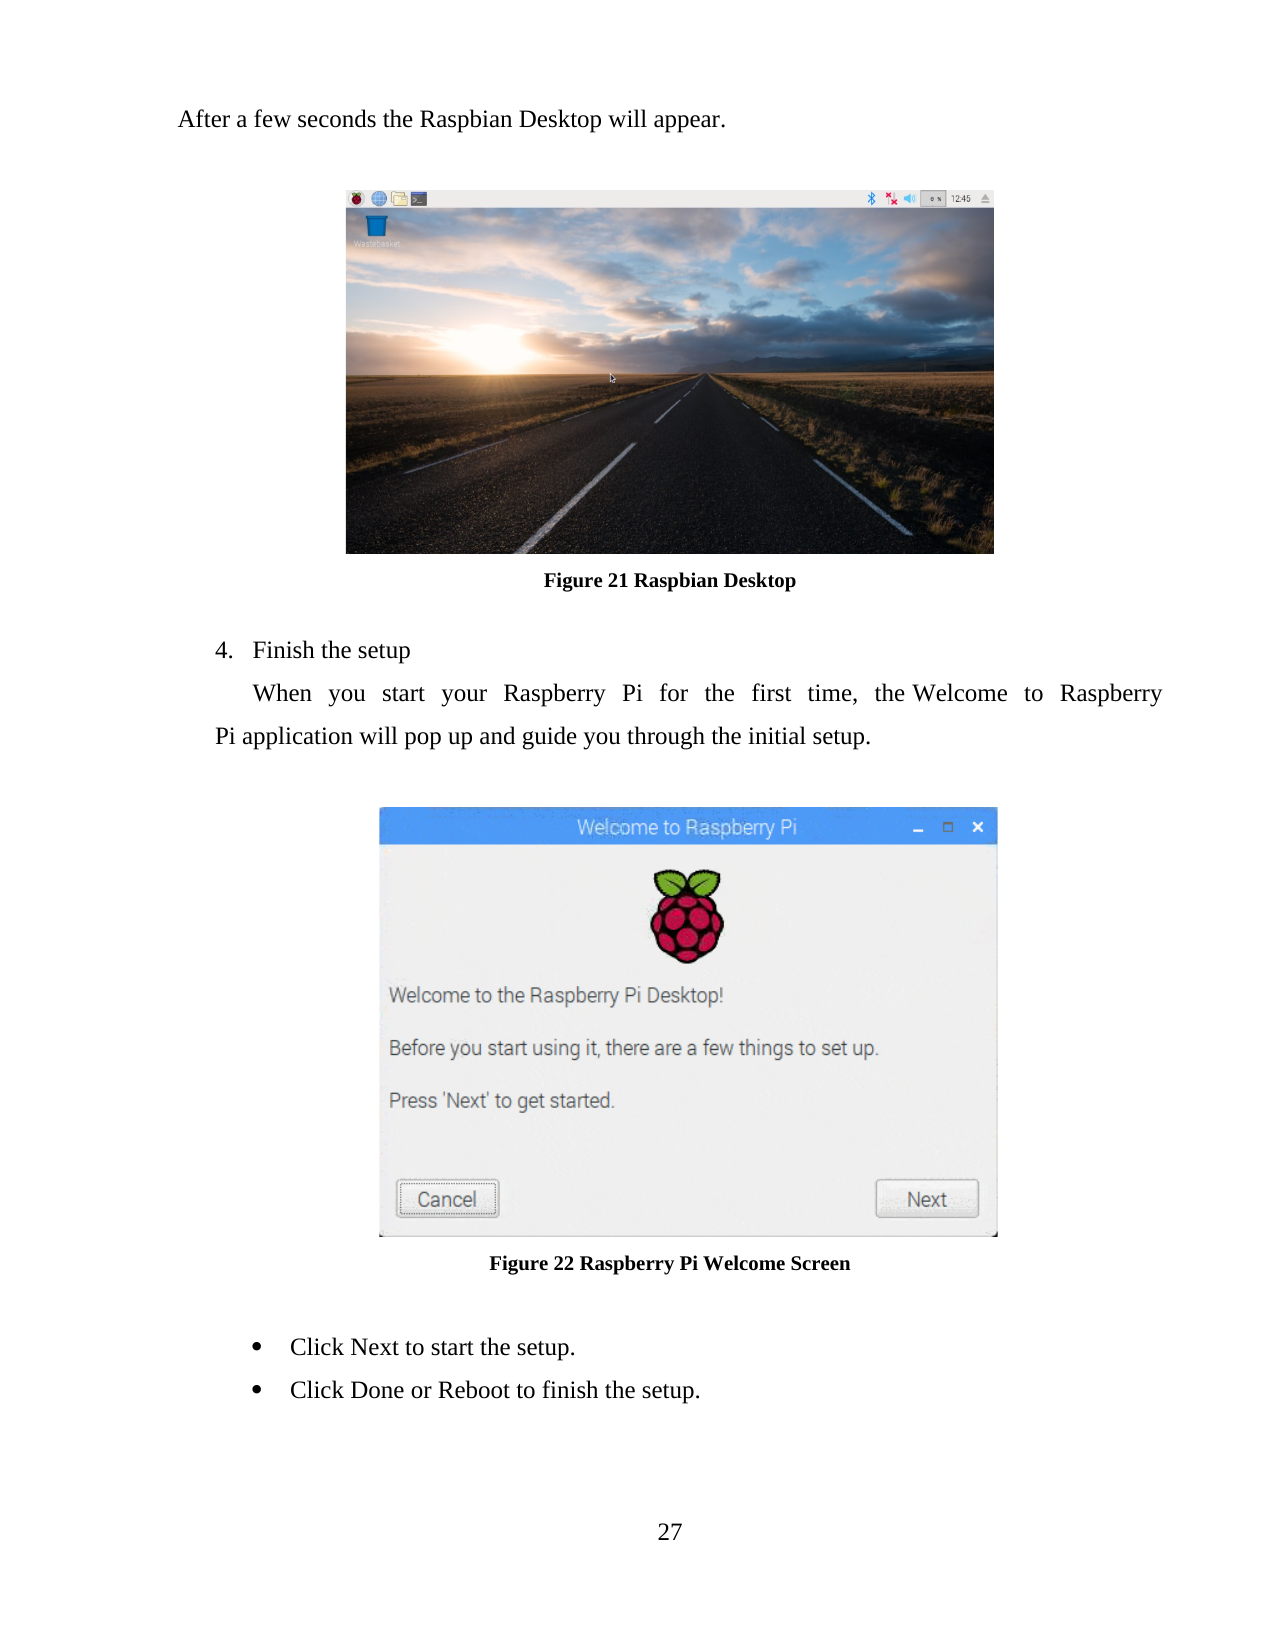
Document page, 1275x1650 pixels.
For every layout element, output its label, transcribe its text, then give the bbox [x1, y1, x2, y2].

picture [345, 190, 994, 554]
list Finish the setup [215, 635, 1162, 664]
text Figure 21 Raspbian Desktop [177, 568, 1162, 592]
list Click Next to start the setup. [252, 1332, 1162, 1361]
picture [379, 807, 998, 1237]
text Figure 22 Raspberry Pi Welcome Screen [177, 1251, 1162, 1275]
text After a few seconds the Raspbian Desktop will appear. [177, 104, 1162, 132]
text When you start your Raspberry Pi for the first time, the Welcome to Raspberry Pi application will pop up and guide you through the initial setup. [215, 678, 1162, 750]
list Click Done or Reboot to finish the setup. [252, 1376, 1162, 1404]
